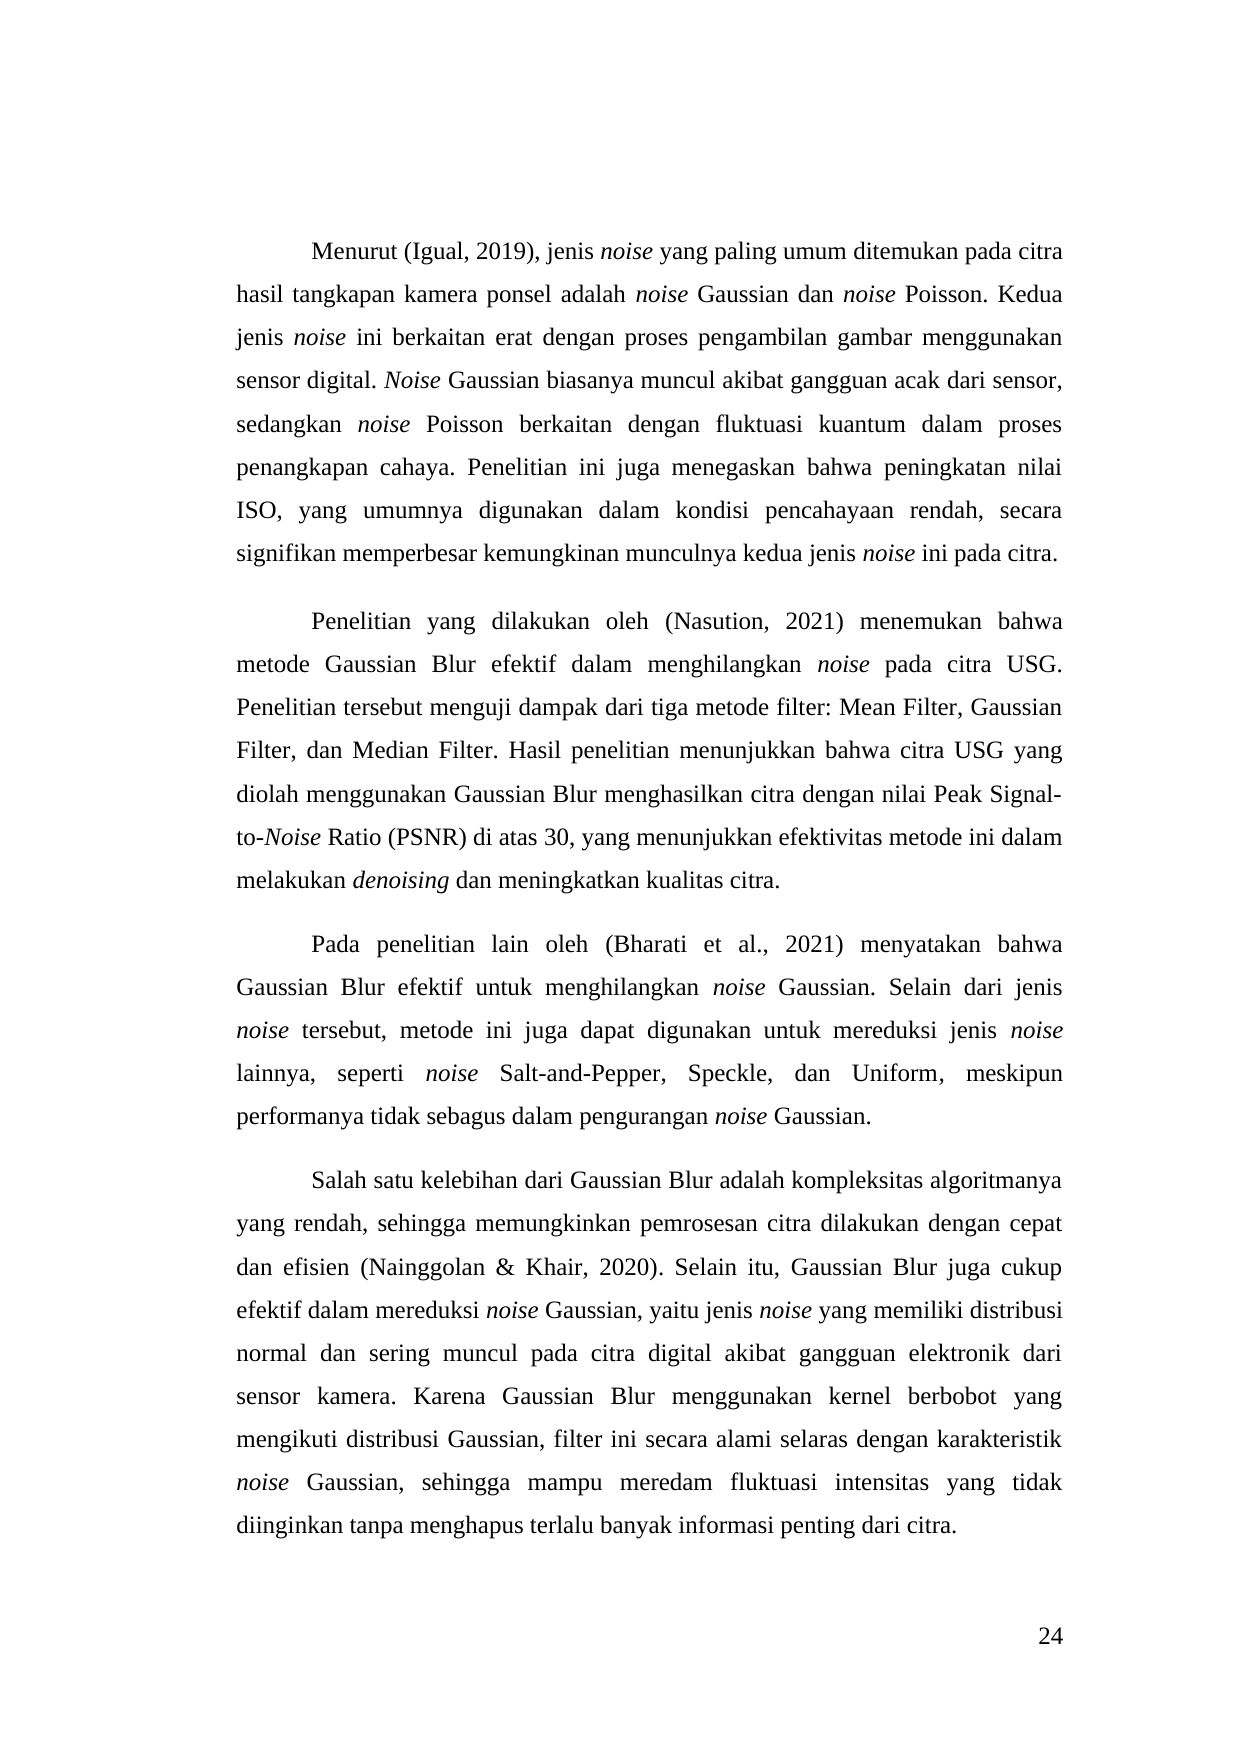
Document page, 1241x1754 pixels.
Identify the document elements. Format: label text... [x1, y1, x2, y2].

text Pada penelitian lain oleh (Bharati et al., 2021) menyatakan bahwa Gaussian Blur efektif untuk menghilangkan noise Gaussian. Selain dari jenis noise tersebut, metode ini juga dapat digunakan untuk mereduksi jenis noise lainnya, seperti noise Salt-and-Pepper, Speckle, dan Uniform, meskipun performanya tidak sebagus dalam pengurangan noise Gaussian. [236, 929, 1063, 1130]
text Menurut (Igual, 2019), jenis noise yang paling umum ditemukan pada citra hasil tangkapan kamera ponsel adalah noise Gaussian dan noise Poisson. Kedua jenis noise ini berkaitan erat dengan proses pengambilan gambar menggunakan sensor digital. Noise Gaussian biasanya muncul akibat gangguan acak dari sensor, sedangkan noise Poisson berkaitan dengan fluktuasi kuantum dalam proses penangkapan cahaya. Penelitian ini juga menegaskan bahwa peningkatan nilai ISO, yang umumnya digunakan dalam kondisi pencahayaan rendah, secara signifikan memperbesar kemungkinan munculnya kedua jenis noise ini pada citra. [236, 236, 1063, 567]
text Penelitian yang dilakukan oleh (Nasution, 2021) menemukan bahwa metode Gaussian Blur efektif dalam menghilangkan noise pada citra USG. Penelitian tersebut menguji dampak dari tiga metode filter: Mean Filter, Gaussian Filter, dan Median Filter. Hasil penelitian menunjukkan bahwa citra USG yang diolah menggunakan Gaussian Blur menghasilkan citra dengan nilai Peak Signal-to-Noise Ratio (PSNR) di atas 30, yang menunjukkan efektivitas metode ini dalam melakukan denoising dan meningkatkan kualitas citra. [236, 606, 1063, 894]
text Salah satu kelebihan dari Gaussian Blur adalah kompleksitas algoritmanya yang rendah, sehingga memungkinkan pemrosesan citra dilakukan dengan cepat dan efisien (Nainggolan & Khair, 2020). Selain itu, Gaussian Blur juga cukup efektif dalam mereduksi noise Gaussian, yaitu jenis noise yang memiliki distribusi normal dan sering muncul pada citra digital akibat gangguan elektronik dari sensor kamera. Karena Gaussian Blur menggunakan kernel berbobot yang mengikuti distribusi Gaussian, filter ini secara alami selaras dengan karakteristik noise Gaussian, sehingga mampu meredam fluktuasi intensitas yang tidak diinginkan tanpa menghapus terlalu banyak informasi penting dari citra. [236, 1165, 1063, 1539]
